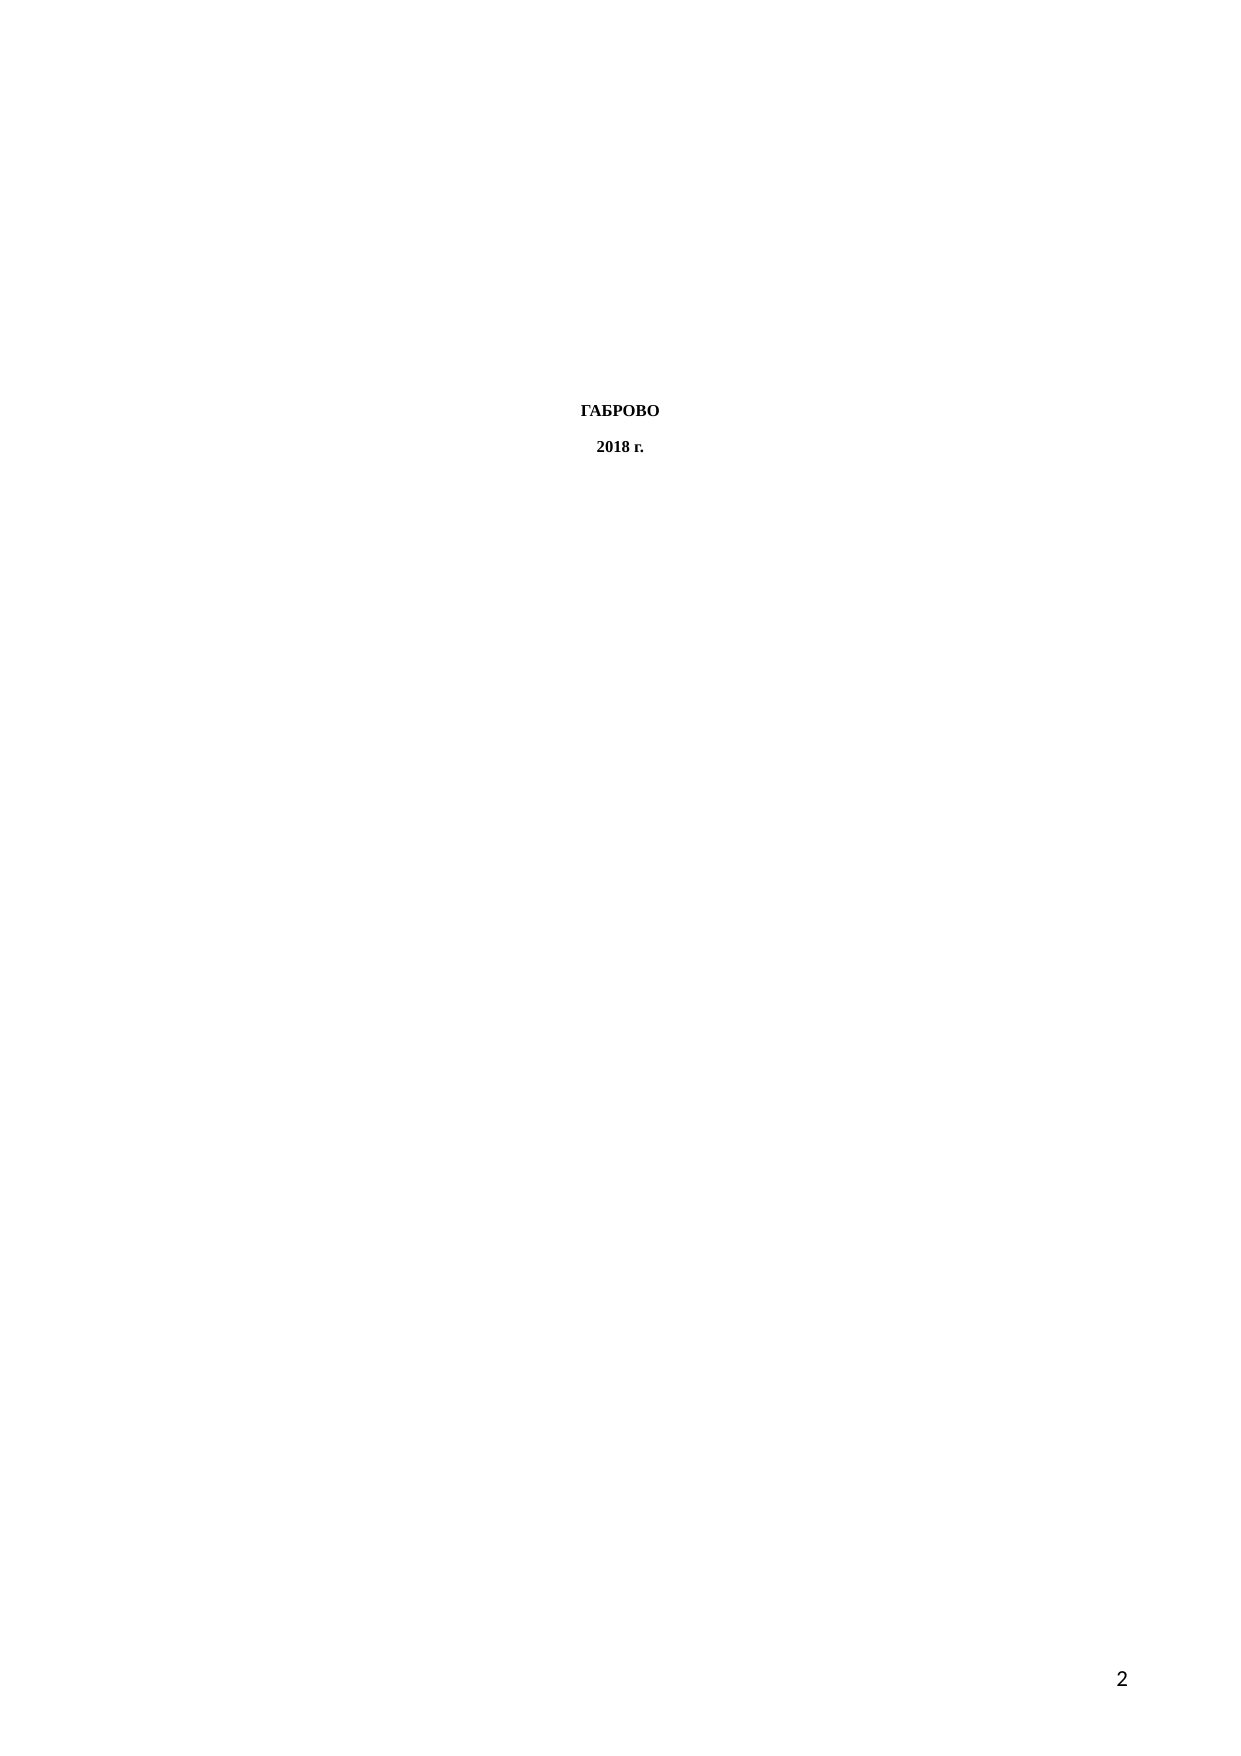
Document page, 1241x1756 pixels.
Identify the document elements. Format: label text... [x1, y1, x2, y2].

text 2018 г. [112, 437, 1128, 456]
text ГАБРОВО [112, 401, 1128, 420]
